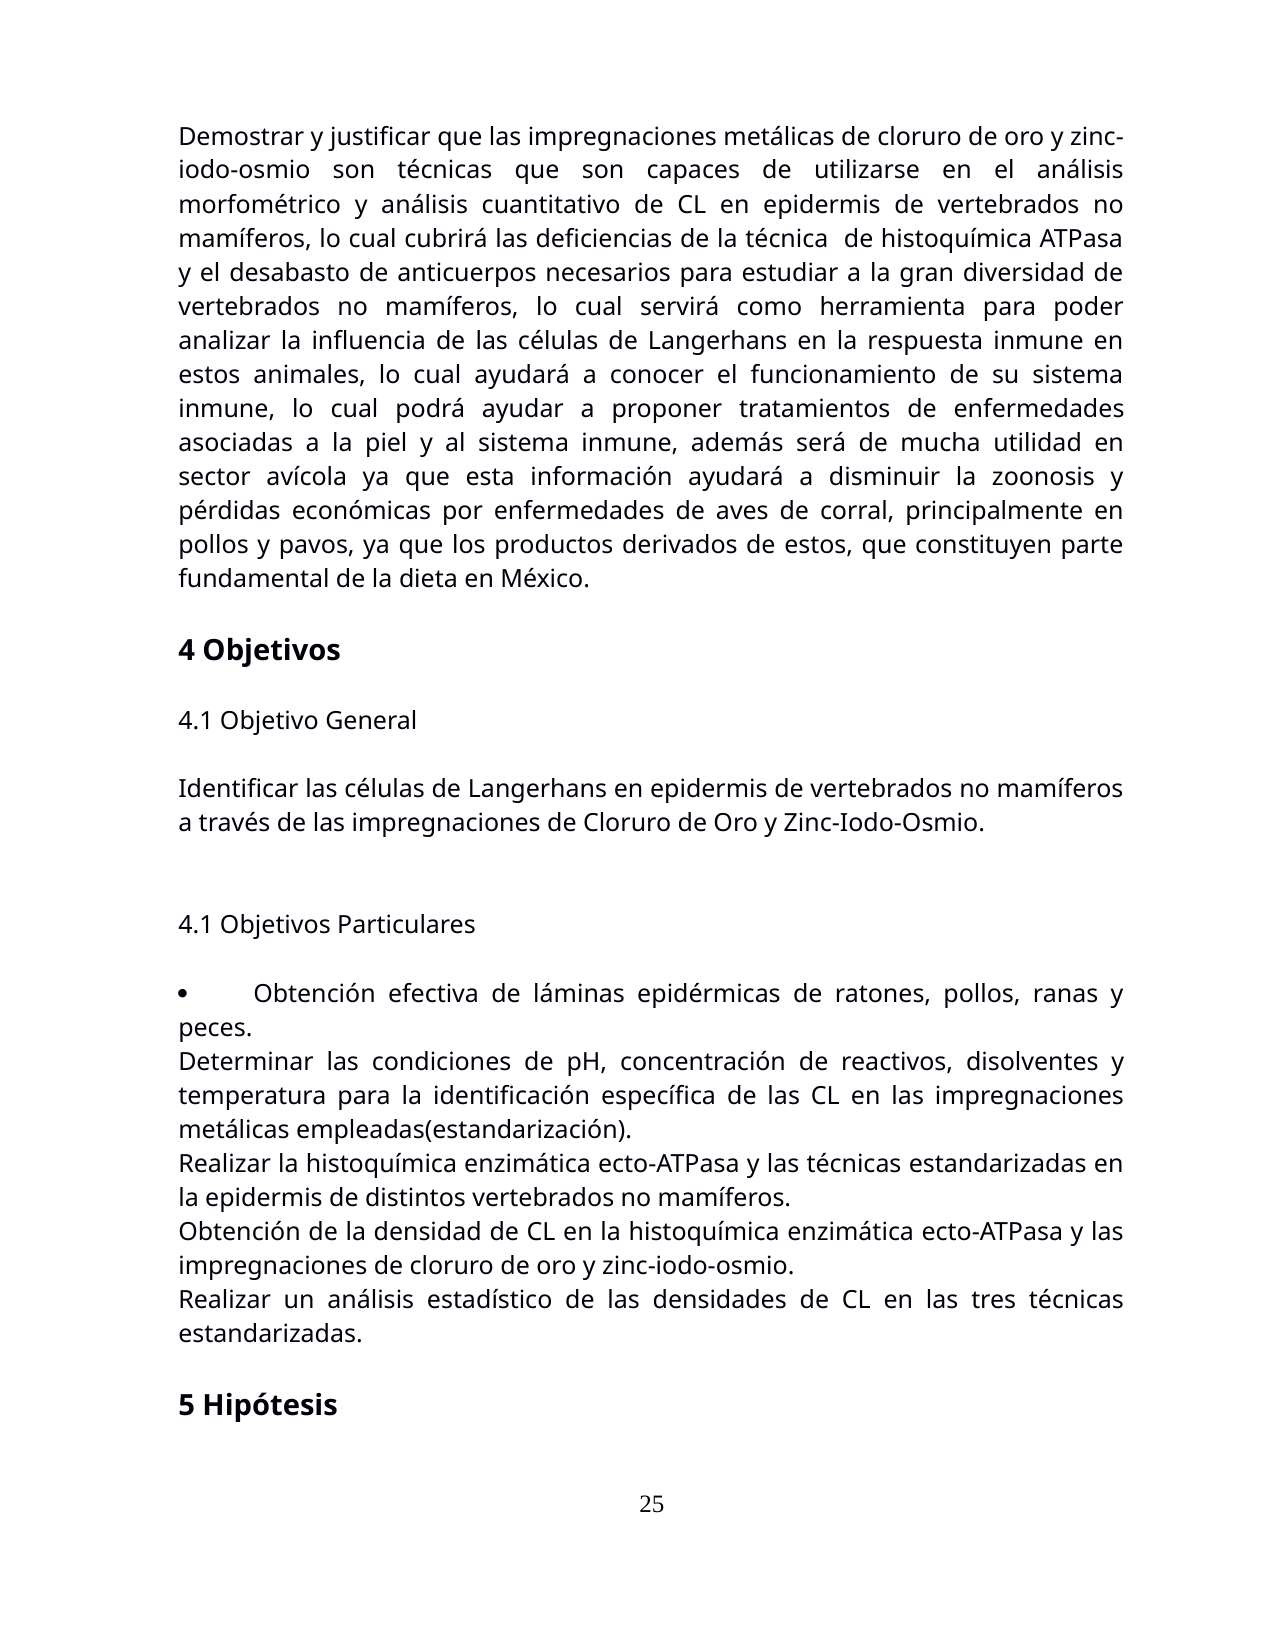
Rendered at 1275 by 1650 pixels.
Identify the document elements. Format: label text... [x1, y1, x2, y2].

text 4 Objetivos [178, 629, 1125, 669]
text 4.1 Objetivos Particulares [178, 907, 1125, 941]
text Identificar las células de Langerhans en epidermis de vertebrados no mamíferos a través de las impregnaciones de Cloruro de Oro y Zinc-Iodo-Osmio. [178, 771, 1125, 839]
text Realizar la histoquímica enzimática ecto-ATPasa y las técnicas estandarizadas en la epidermis de distintos vertebrados no mamíferos. [178, 1146, 1125, 1214]
text Realizar un análisis estadístico de las densidades de CL en las tres técnicas estandarizadas. [178, 1282, 1125, 1350]
text Demostrar y justificar que las impregnaciones metálicas de cloruro de oro y zinc-iodo-osmio son técnicas que son capaces de utilizarse en el análisis morfométrico y análisis cuantitativo de CL en epidermis de vertebrados no mamíferos, lo cual cubrirá las deficiencias de la técnica de histoquímica ATPasa y el desabasto de anticuerpos necesarios para estudiar a la gran diversidad de vertebrados no mamíferos, lo cual servirá como herramienta para poder analizar la influencia de las células de Langerhans en la respuesta inmune en estos animales, lo cual ayudará a conocer el funcionamiento de su sistema inmune, lo cual podrá ayudar a proponer tratamientos de enfermedades asociadas a la piel y al sistema inmune, además será de mucha utilidad en sector avícola ya que esta información ayudará a disminuir la zoonosis y pérdidas económicas por enfermedades de aves de corral, principalmente en pollos y pavos, ya que los productos derivados de estos, que constituyen parte fundamental de la dieta en México. [178, 118, 1125, 595]
text Obtención de la densidad de CL en la histoquímica enzimática ecto-ATPasa y las impregnaciones de cloruro de oro y zinc-iodo-osmio. [178, 1214, 1125, 1282]
list Obtención efectiva de láminas epidérmicas de ratones, pollos, ranas y peces. [178, 975, 1125, 1043]
text Determinar las condiciones de pH, concentración de reactivos, disolventes y temperatura para la identificación específica de las CL en las impregnaciones metálicas empleadas(estandarización). [178, 1043, 1125, 1146]
text 5 Hipótesis [178, 1384, 1125, 1424]
text 4.1 Objetivo General [178, 703, 1125, 737]
